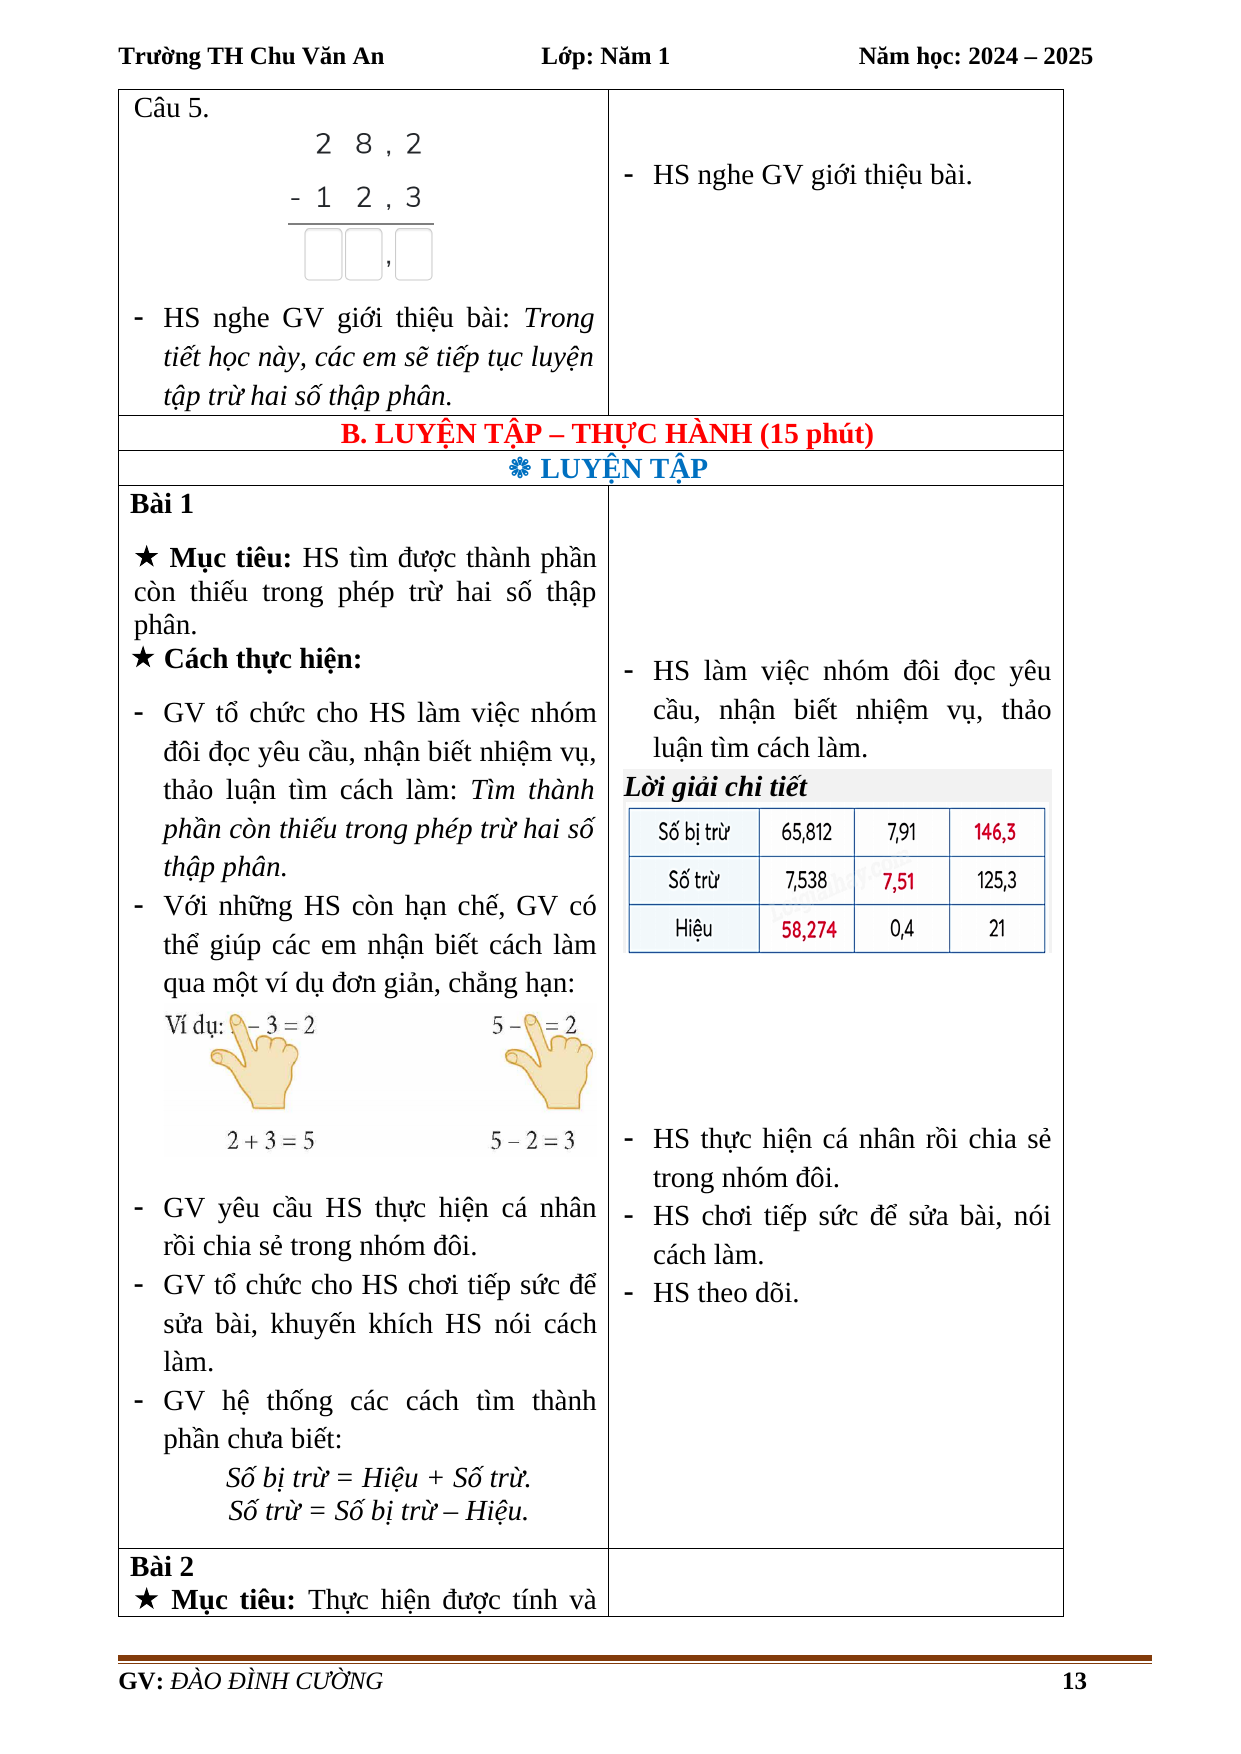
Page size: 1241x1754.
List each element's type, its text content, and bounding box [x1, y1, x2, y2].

picture [626, 802, 1049, 954]
picture [283, 123, 448, 301]
table_cell Bài 1 Mục tiêu: HS tìm được thành phần còn thiếu trong phép trừ hai số thập phân. Cách thực hiện: GV tổ chức cho HS làm việc nhóm đôi đọc yêu cầu, nhận biết nhiệm vụ, thảo luận tìm cách làm: Tìm thành phần còn thiếu trong phép trừ hai số thập phân. Với những HS còn hạn chế, GV có thể giúp các em nhận biết cách làm qua một ví dụ đơn giản, chẳng hạn: GV yêu cầu HS thực hiện cá nhân rồi chia sẻ trong nhóm đôi. GV tổ chức cho HS chơi tiếp sức để sửa bài, khuyến khích HS nói cách làm. GV hệ thống các cách tìm thành phần chưa biết: Số bị trừ = Hiệu + Số trừ. Số trừ = Số bị trừ – Hiệu. [119, 486, 608, 1548]
picture [163, 1003, 597, 1157]
table_cell HS làm việc nhóm đôi đọc yêu cầu, nhận biết nhiệm vụ, thảo luận tìm cách làm. Lời giải chi tiết HS thực hiện cá nhân rồi chia sẻ trong nhóm đôi. HS chơi tiếp sức để sửa bài, nói cách làm. HS theo dõi. [609, 486, 1063, 1548]
table_cell LUYỆN TẬP [119, 451, 1063, 485]
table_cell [119, 90, 608, 415]
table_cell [609, 90, 1063, 415]
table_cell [119, 1549, 608, 1616]
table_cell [609, 1549, 1063, 1616]
table_cell B. LUYỆN TẬP – THỰC HÀNH (15 phút) [119, 416, 1063, 450]
